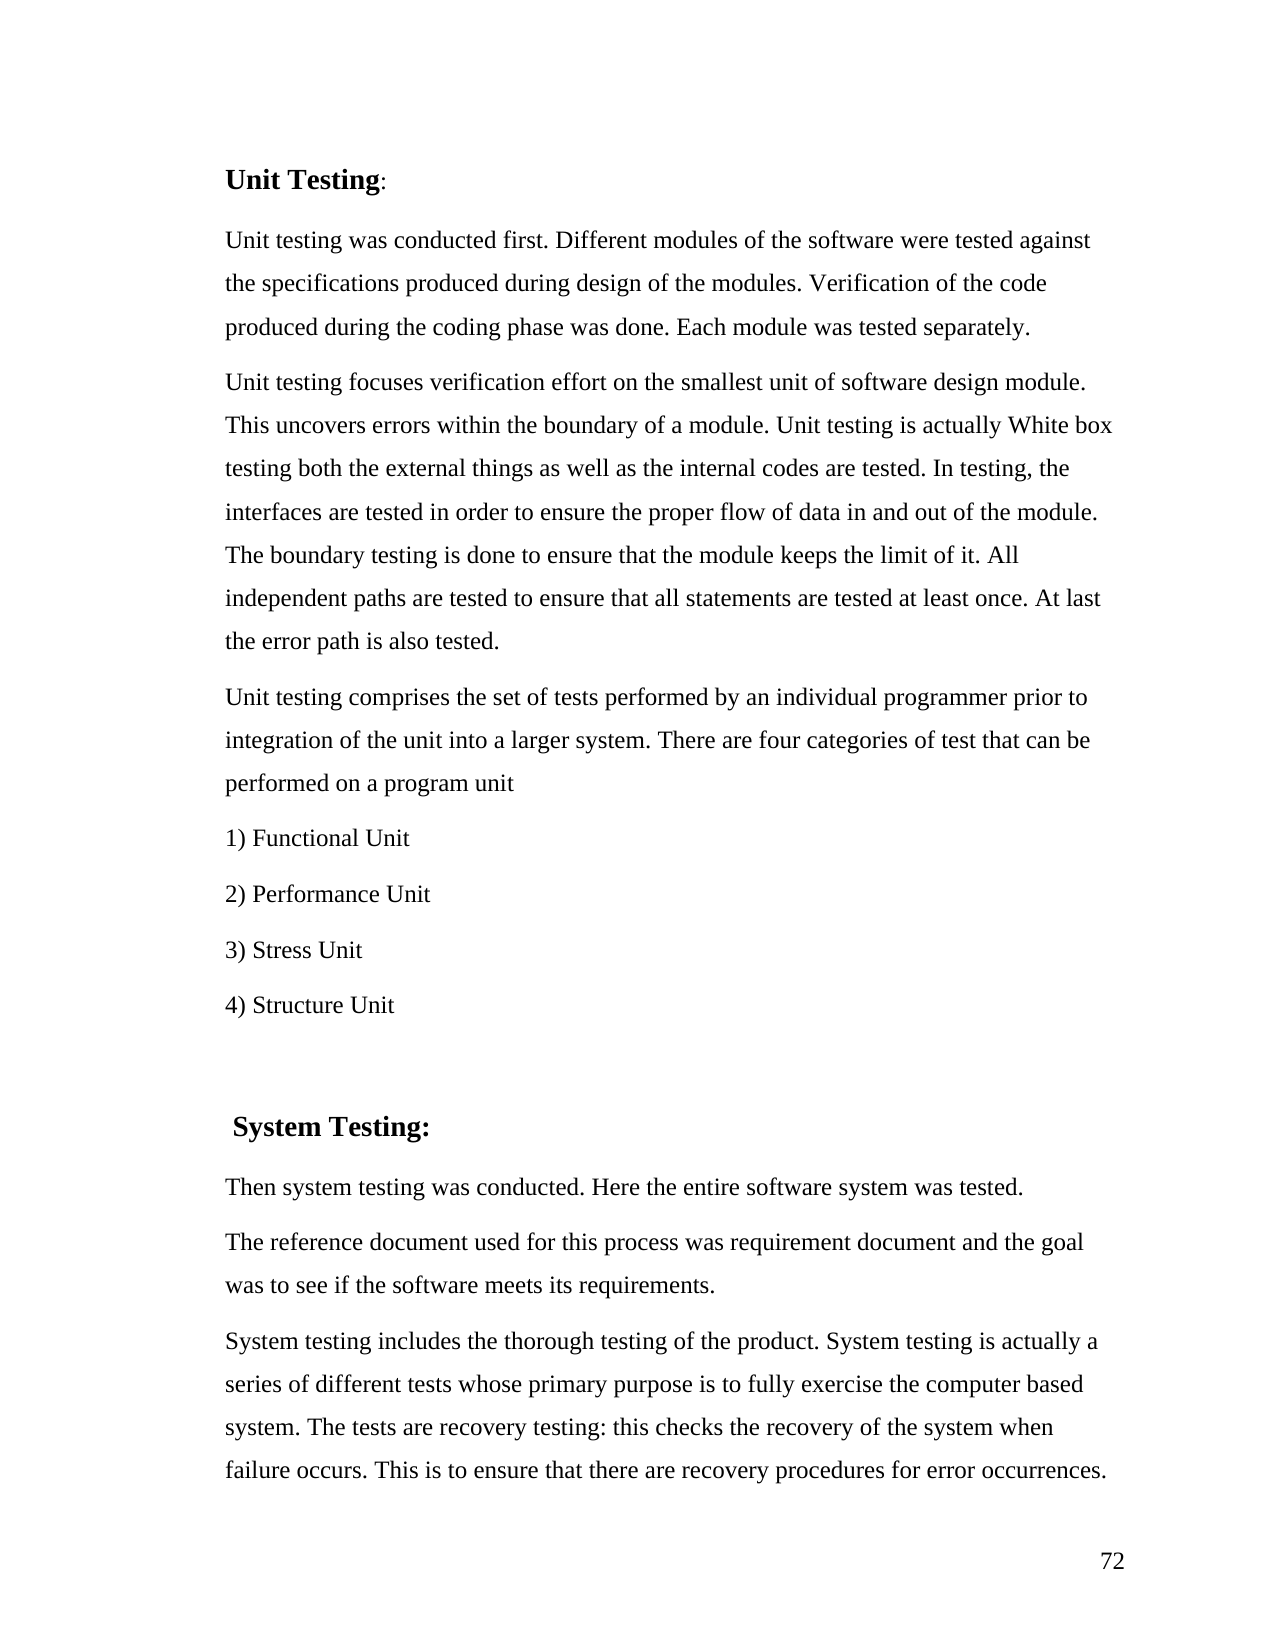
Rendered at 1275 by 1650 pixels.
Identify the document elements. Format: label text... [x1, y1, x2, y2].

text 2) Performance Unit [225, 879, 1125, 908]
text System Testing: [225, 1109, 1125, 1142]
text Unit testing focuses verification effort on the smallest unit of software design module. This uncovers errors within the boundary of a module. Unit testing is actually White box testing both the external things as well as the internal codes are tested. In testing, the interfaces are tested in order to ensure the proper flow of data in and out of the module. The boundary testing is done to ensure that the module keeps the limit of it. All independent paths are tested to ensure that all statements are tested at least once. At last the error path is also tested. [225, 367, 1125, 655]
text System testing includes the thorough testing of the product. System testing is actually a series of different tests whose primary purpose is to fully exercise the computer based system. The tests are recovery testing: this checks the recovery of the system when failure occurs. This is to ensure that there are recovery procedures for error occurrences. [225, 1326, 1125, 1484]
text 1) Functional Unit [225, 823, 1125, 852]
text The reference document used for this process was requirement document and the goal was to see if the software meets its requirements. [225, 1227, 1125, 1299]
text Unit testing comprises the set of tests performed by an individual programmer prior to integration of the unit into a larger system. There are four categories of test that can be performed on a program unit [225, 682, 1125, 797]
text 3) Stress Unit [225, 935, 1125, 963]
text 4) Structure Unit [225, 990, 1125, 1019]
text Unit Testing: [225, 162, 1125, 196]
text Unit testing was conducted first. Different modules of the software were tested against the specifications produced during design of the modules. Verification of the code produced during the coding phase was done. Each module was tested separately. [225, 225, 1125, 340]
text Then system testing was conducted. Here the entire software system was tested. [225, 1172, 1125, 1200]
